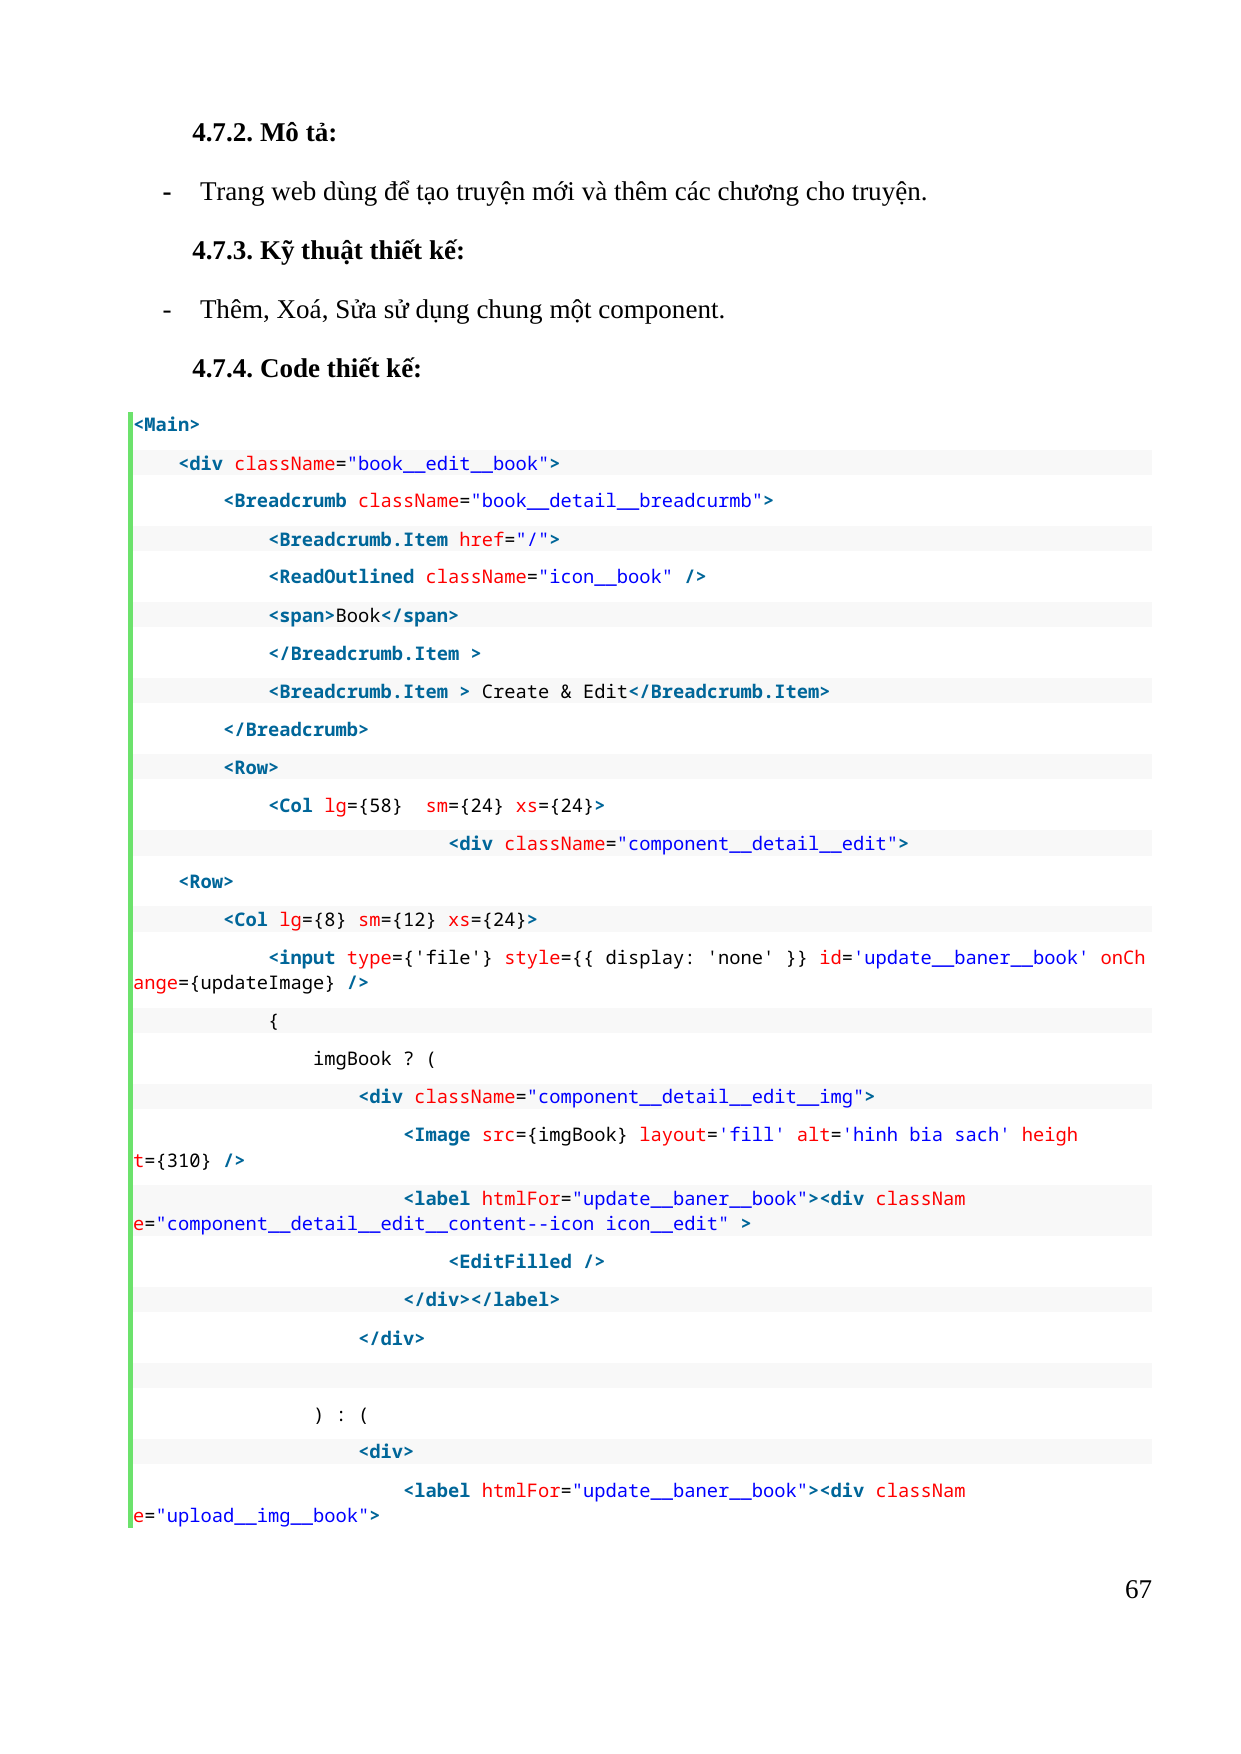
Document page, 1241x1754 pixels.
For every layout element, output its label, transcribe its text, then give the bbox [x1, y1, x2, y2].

text </div></label> [133, 1287, 1152, 1312]
text <Col lg={8} sm={12} xs={24}> [133, 906, 1152, 932]
text <Image src={imgBook} layout='fill' alt='hinh bia sach' height={310} /> [133, 1122, 1152, 1173]
text Trang web dùng để tạo truyện mới và thêm các chương cho truyện. [162, 175, 1152, 206]
text <Breadcrumb className="book__detail__breadcurmb"> [133, 488, 1152, 513]
text <input type={'file'} style={{ display: 'none' }} id='update__baner__book' onChange={updateImage} /> [133, 944, 1152, 995]
text </Breadcrumb.Item > [133, 640, 1152, 665]
text <div className="component__detail__edit__img"> [133, 1084, 1152, 1109]
text <Row> [133, 754, 1152, 779]
text <Breadcrumb.Item href="/"> [133, 526, 1152, 551]
text <div className="component__detail__edit"> [133, 830, 1152, 856]
text <Row> [133, 868, 1152, 893]
text </Breadcrumb> [133, 716, 1152, 741]
text <EditFilled /> [133, 1249, 1152, 1274]
text </div> [133, 1325, 1152, 1350]
text { [133, 1008, 1152, 1033]
text <Breadcrumb.Item > Create & Edit</Breadcrumb.Item> [133, 678, 1152, 703]
text imgBook ? ( [133, 1046, 1152, 1071]
text <span>Book</span> [133, 602, 1152, 627]
subtitle Kỹ thuật thiết kế: [192, 234, 1152, 265]
text <div> [133, 1439, 1152, 1464]
text Thêm, Xoá, Sửa sử dụng chung một component. [162, 293, 1152, 324]
subtitle Code thiết kế: [192, 353, 1152, 384]
text <ReadOutlined className="icon__book" /> [133, 564, 1152, 589]
text <label htmlFor="update__baner__book"><div className="component__detail__edit__content--icon icon__edit" > [133, 1185, 1152, 1236]
text <label htmlFor="update__baner__book"><div className="upload__img__book"> [133, 1477, 1152, 1528]
text ) : ( [133, 1401, 1152, 1426]
text <Main> [133, 412, 1152, 437]
text <Col lg={58} sm={24} xs={24}> [133, 792, 1152, 817]
subtitle Mô tả: [192, 116, 1152, 147]
text <div className="book__edit__book"> [133, 450, 1152, 475]
